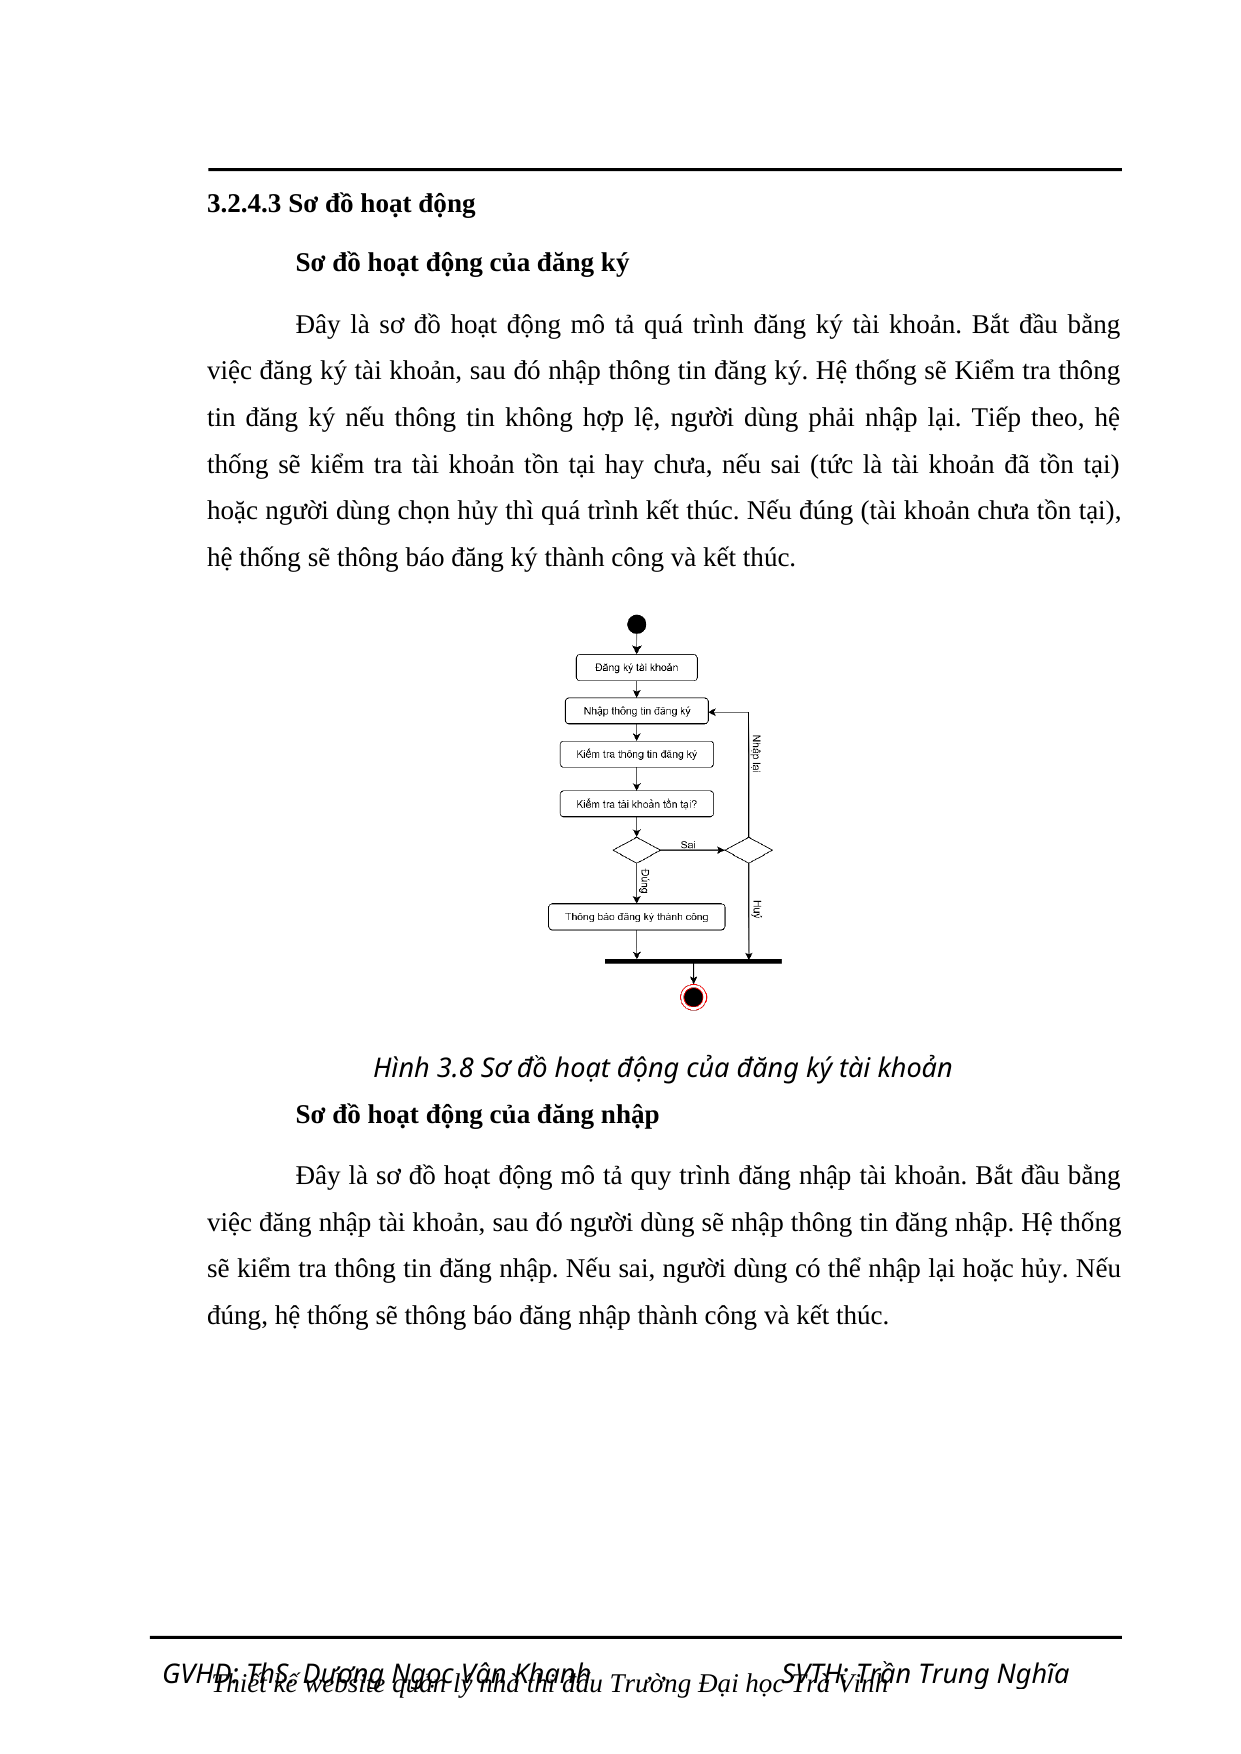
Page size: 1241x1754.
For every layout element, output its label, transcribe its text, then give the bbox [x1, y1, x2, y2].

subtitle Sơ đồ hoạt động [207, 148, 1122, 218]
text Sơ đồ hoạt động của đăng nhập [207, 1098, 1122, 1129]
text Đây là sơ đồ hoạt động mô tả quá trình đăng ký tài khoản. Bắt đầu bằng việc đăng ký tài khoản, sau đó nhập thông tin đăng ký. Hệ thống sẽ Kiểm tra thông tin đăng ký nếu thông tin không hợp lệ, người dùng phải nhập lại. Tiếp theo, hệ thống sẽ kiểm tra tài khoản tồn tại hay chưa, nếu sai (tức là tài khoản đã tồn tại) hoặc người dùng chọn hủy thì quá trình kết thúc. Nếu đúng (tài khoản chưa tồn tại), hệ thống sẽ thông báo đăng ký thành công và kết thúc. [207, 308, 1122, 572]
text Đây là sơ đồ hoạt động mô tả quy trình đăng nhập tài khoản. Bắt đầu bằng việc đăng nhập tài khoản, sau đó người dùng sẽ nhập thông tin đăng nhập. Hệ thống sẽ kiểm tra thông tin đăng nhập. Nếu sai, người dùng có thể nhập lại hoặc hủy. Nếu đúng, hệ thống sẽ thông báo đăng nhập thành công và kết thúc. [207, 1159, 1122, 1330]
picture [539, 602, 790, 1019]
text Sơ đồ hoạt động của đăng ký [207, 247, 1122, 278]
